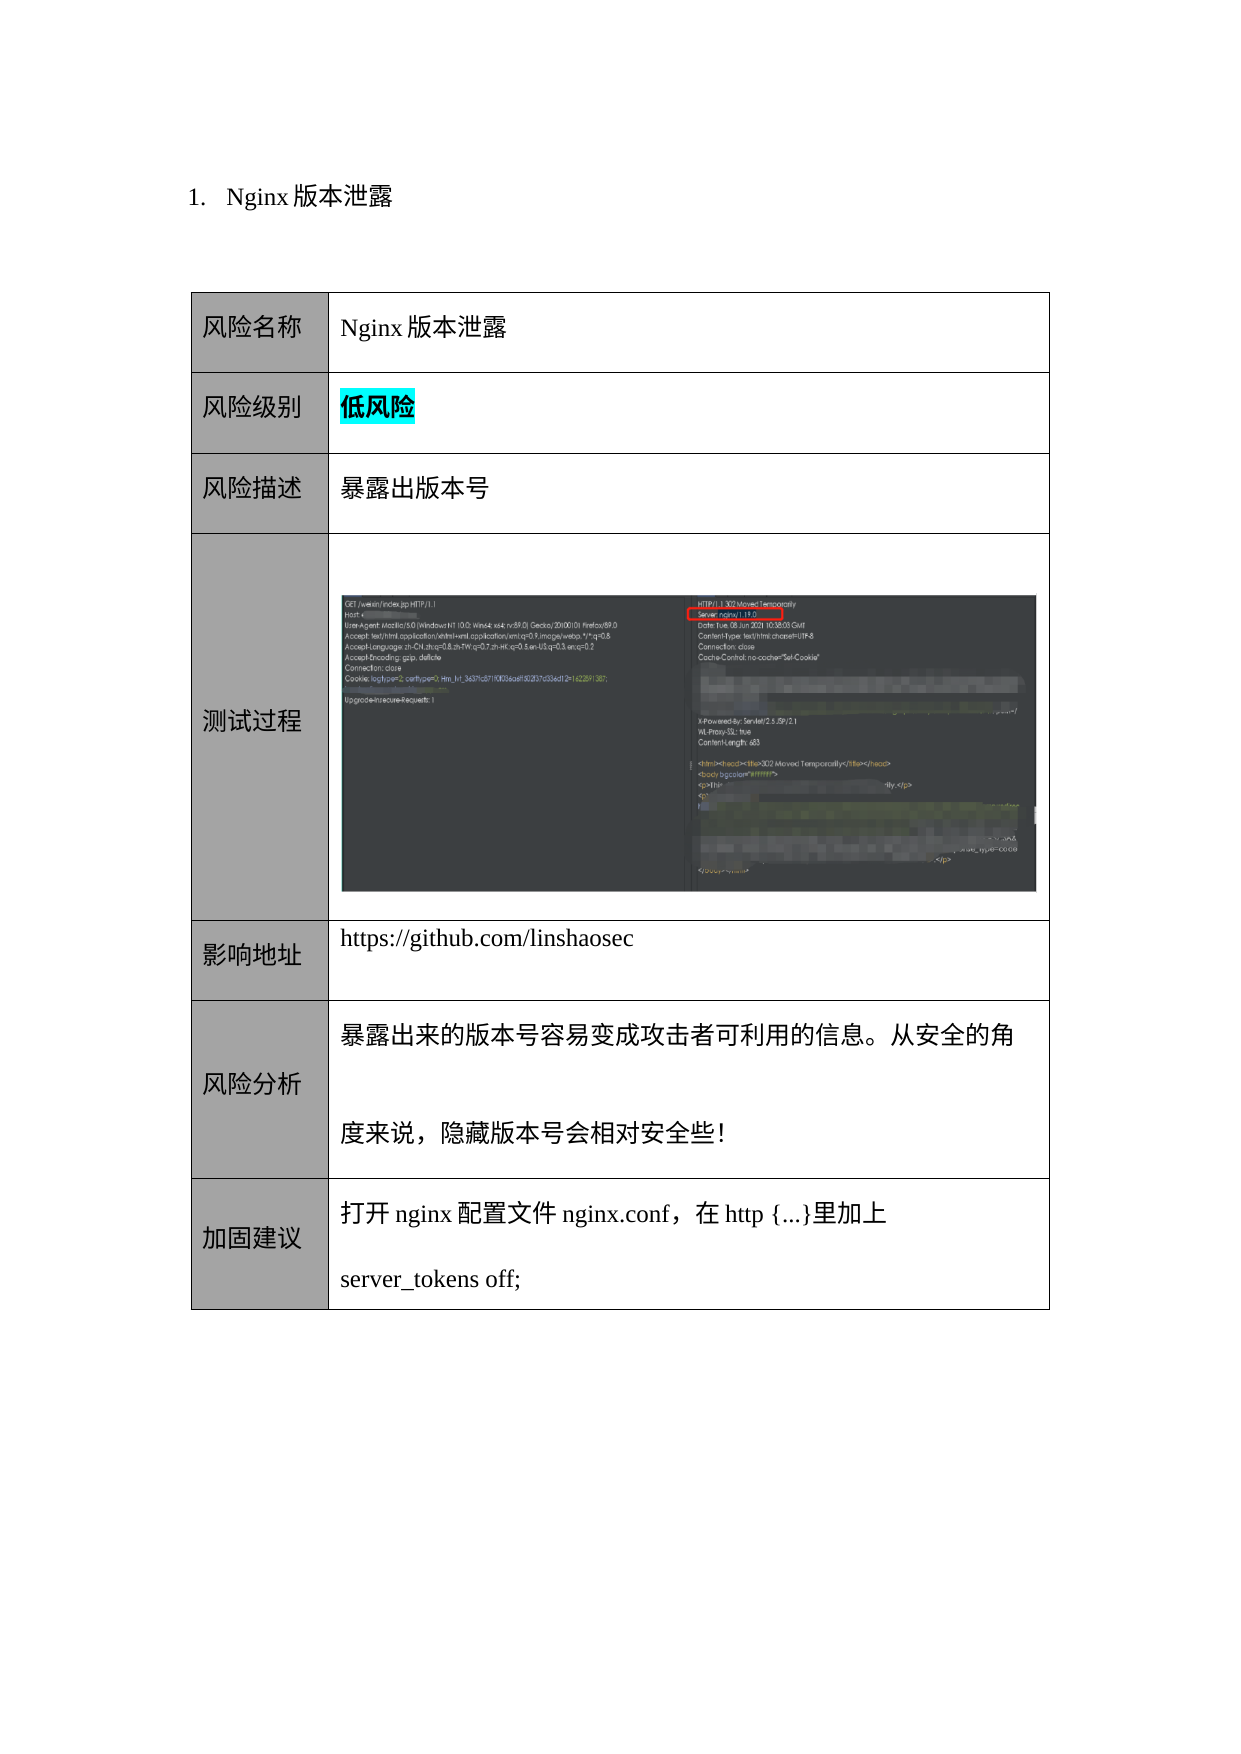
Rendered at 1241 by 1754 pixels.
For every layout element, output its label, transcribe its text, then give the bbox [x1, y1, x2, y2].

table_cell 风险描述 [192, 454, 328, 533]
table_cell 暴露出版本号 [329, 454, 1049, 533]
table_cell 低风险 [329, 373, 1049, 453]
table_cell 风险分析 [192, 1001, 328, 1178]
table_cell 测试过程 [192, 534, 328, 920]
table_cell 风险级别 [192, 373, 328, 453]
table_cell 影响地址 [192, 921, 328, 1000]
table_cell 打开nginx配置文件nginx.conf，在http {...}里加上 server_tokens off; [329, 1179, 1049, 1309]
picture [340, 593, 1037, 893]
list Nginx版本泄露 [187, 162, 1053, 227]
table_cell https://github.com/linshaosec [329, 921, 1049, 1000]
table_header 风险名称 [192, 293, 328, 372]
table_header Nginx版本泄露 [329, 293, 1049, 372]
table_cell [329, 534, 1049, 920]
table_cell 加固建议 [192, 1179, 328, 1309]
table_cell 暴露出来的版本号容易变成攻击者可利用的信息。从安全的角度来说，隐藏版本号会相对安全些！ [329, 1001, 1049, 1178]
